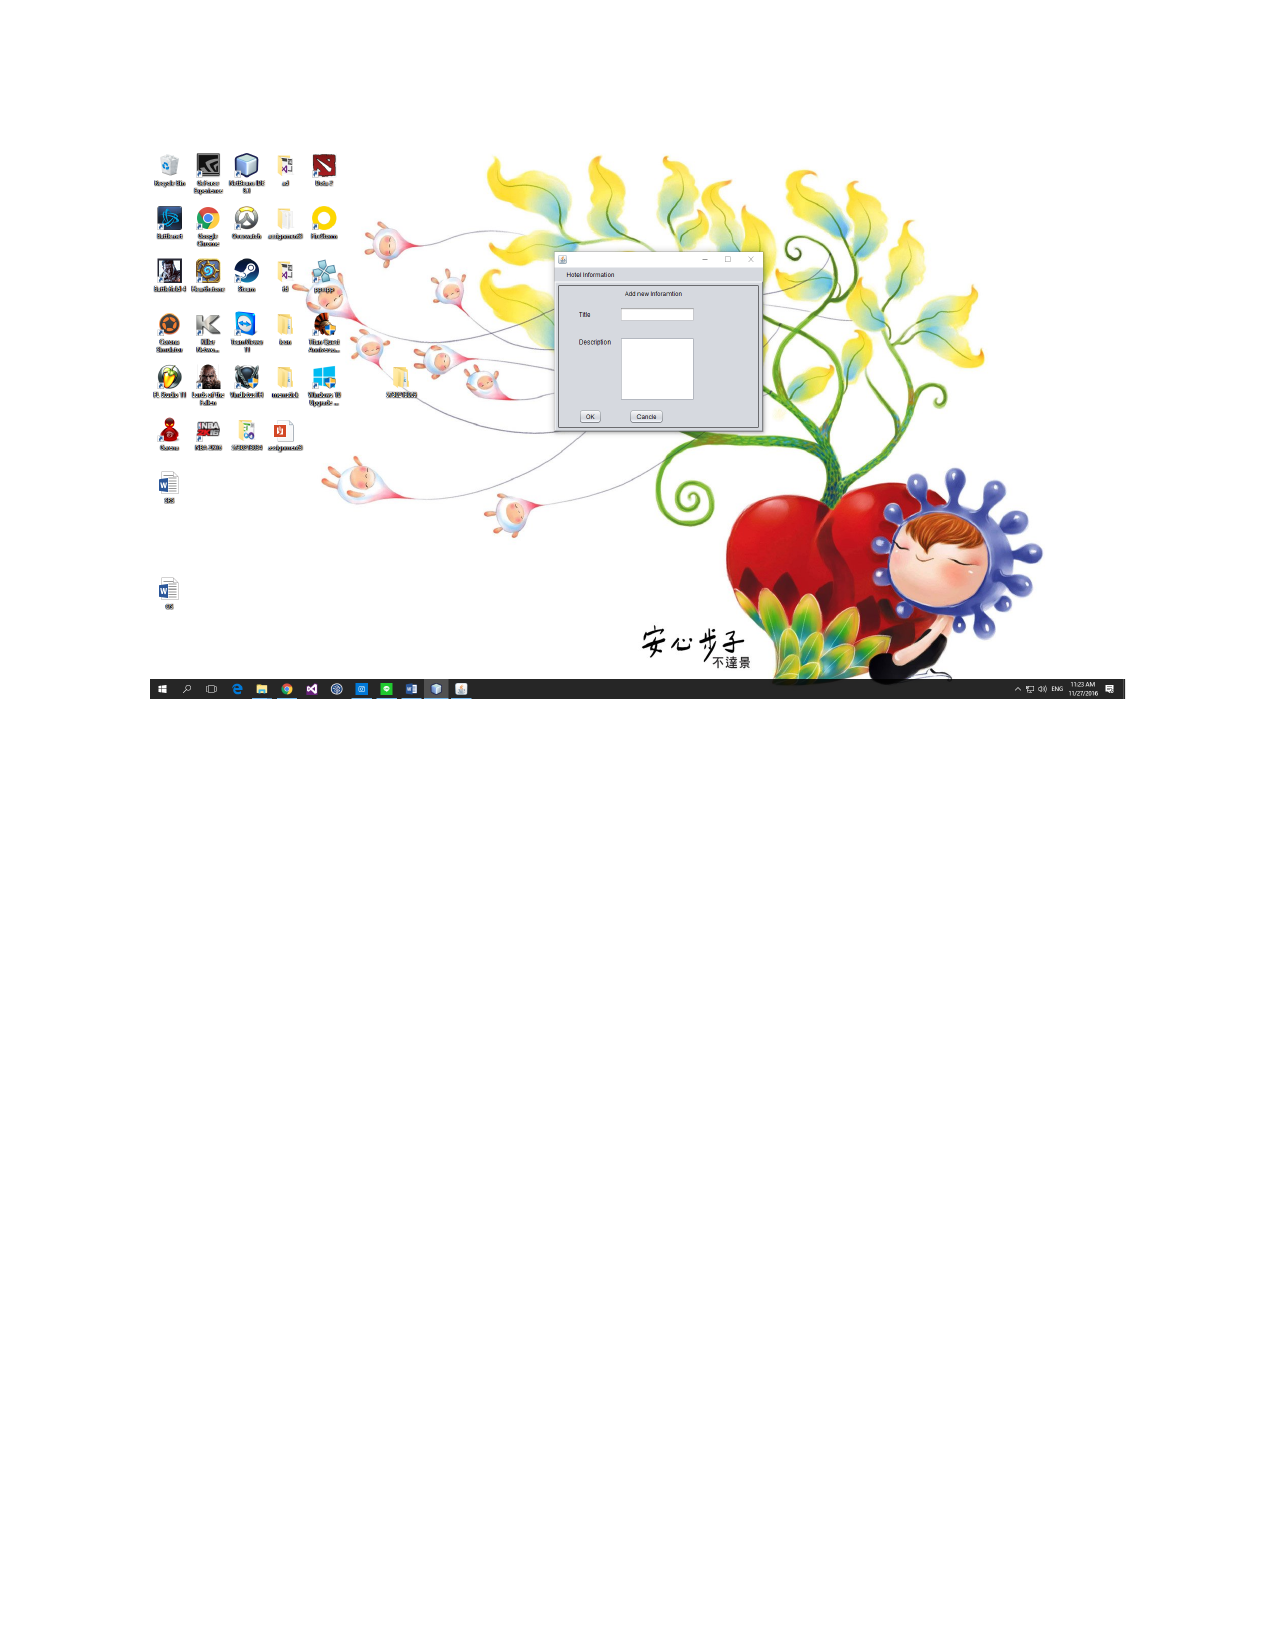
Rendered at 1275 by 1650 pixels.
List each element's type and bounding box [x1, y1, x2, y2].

picture [150, 150, 1125, 699]
